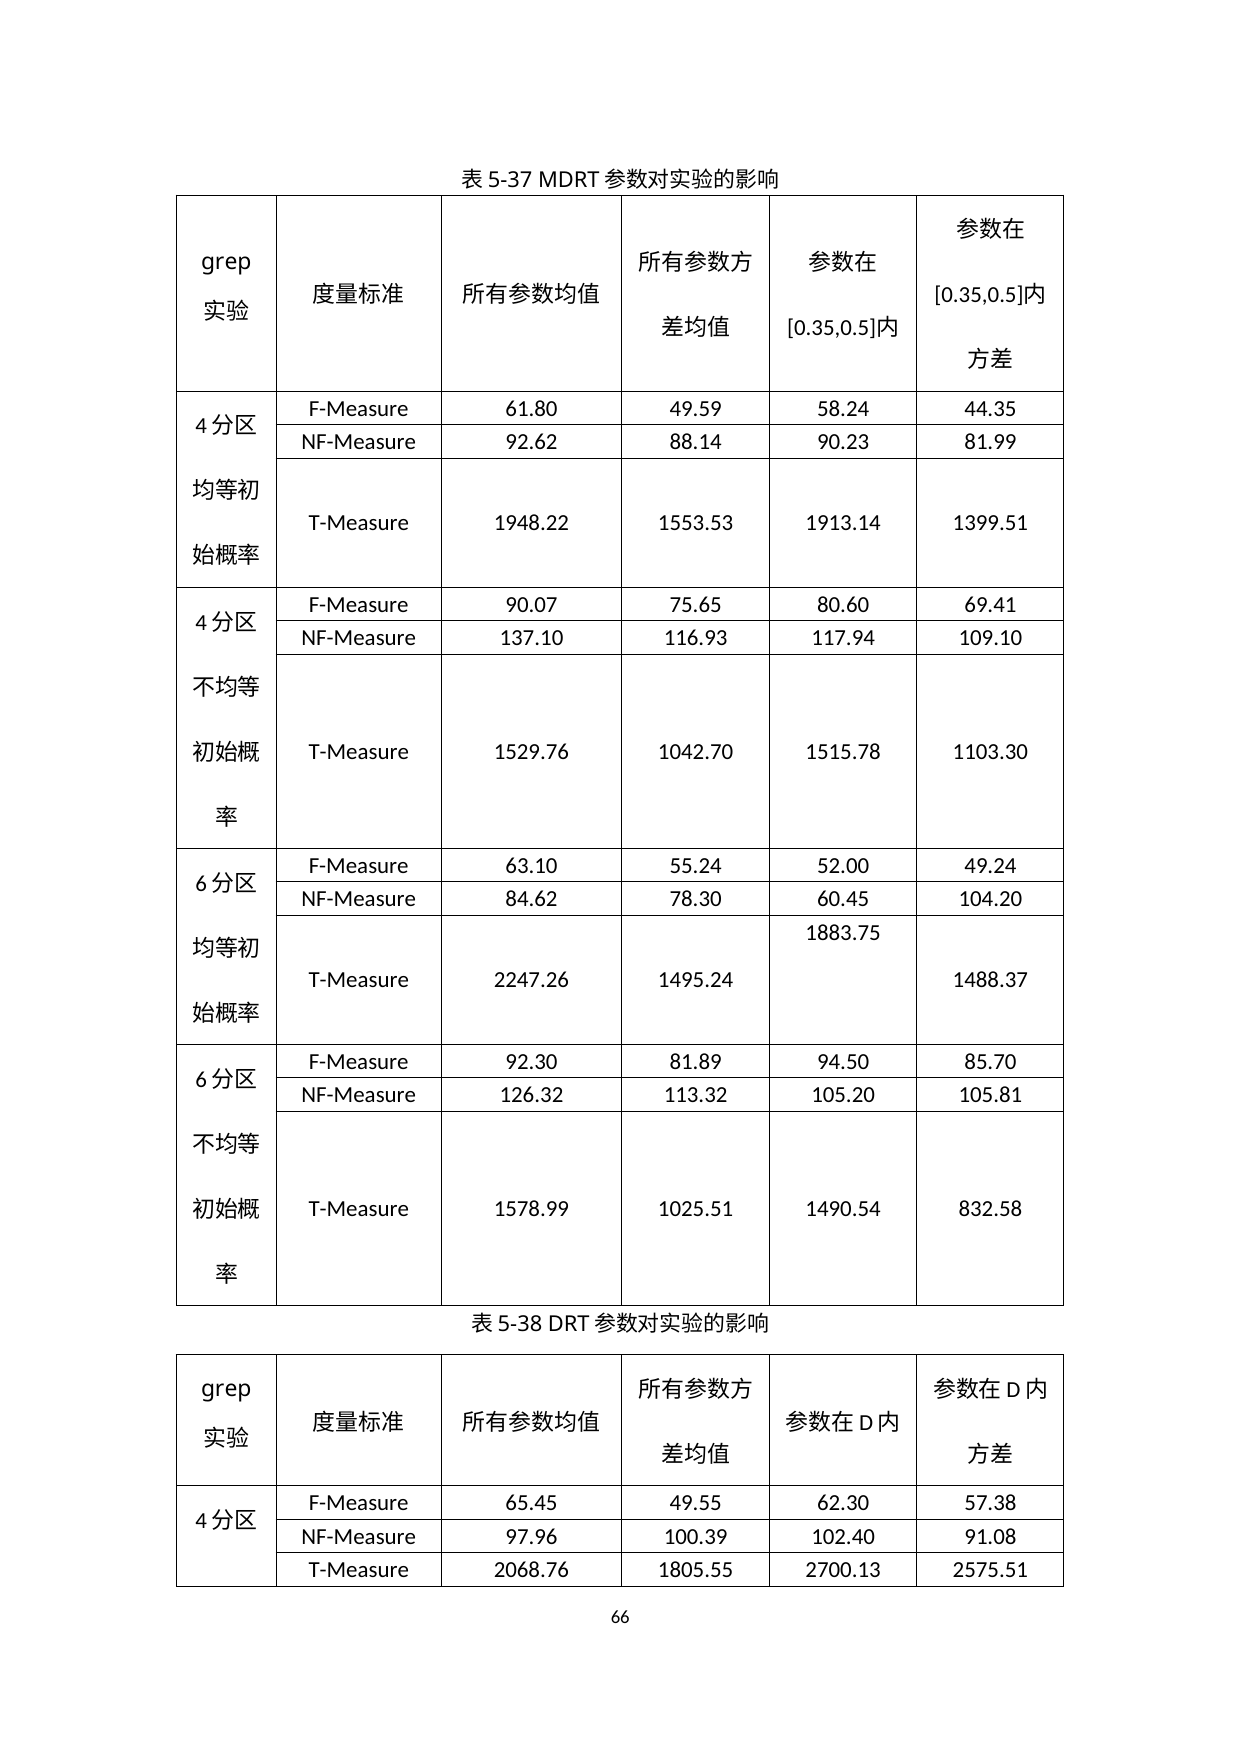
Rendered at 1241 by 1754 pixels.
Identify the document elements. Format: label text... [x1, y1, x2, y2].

table_cell F-Measure [277, 588, 441, 620]
table_cell F-Measure [277, 1486, 441, 1519]
table_header 所有参数方差均值 [622, 196, 769, 391]
table_cell 69.41 [917, 588, 1063, 620]
table_cell 1553.53 [622, 459, 769, 587]
table_cell 55.24 [622, 849, 769, 881]
table_header grep实验 [177, 196, 276, 391]
table_cell 113.32 [622, 1078, 769, 1111]
table_cell 85.70 [917, 1045, 1063, 1077]
table_cell 105.20 [770, 1078, 916, 1111]
table_cell 81.99 [917, 425, 1063, 458]
table_cell T-Measure [277, 1112, 441, 1305]
table_cell 116.93 [622, 621, 769, 654]
table_cell F-Measure [277, 392, 441, 424]
table_cell F-Measure [277, 1045, 441, 1077]
table_cell NF-Measure [277, 882, 441, 915]
table_cell 52.00 [770, 849, 916, 881]
table_header 参数在[0.35,0.5]内 [770, 196, 916, 391]
table_cell NF-Measure [277, 621, 441, 654]
table_cell 61.80 [442, 392, 621, 424]
table_cell 137.10 [442, 621, 621, 654]
table_header 所有参数均值 [442, 196, 621, 391]
table_cell 4分区均等初始概率 [177, 392, 276, 587]
text 表5-37 MDRT参数对实验的影响 [187, 162, 1053, 194]
table_cell 57.38 [917, 1486, 1063, 1519]
table_cell 832.58 [917, 1112, 1063, 1305]
table_cell 1515.78 [770, 655, 916, 848]
table_header 所有参数均值 [442, 1355, 621, 1485]
table_cell NF-Measure [277, 1520, 441, 1552]
table_cell 49.59 [622, 392, 769, 424]
table_cell 92.30 [442, 1045, 621, 1077]
table_header 参数在D内方差 [917, 1355, 1063, 1485]
table_cell T-Measure [277, 459, 441, 587]
table_cell 2700.13 [770, 1553, 916, 1586]
table_header 参数在D内 [770, 1355, 916, 1485]
table_cell 1025.51 [622, 1112, 769, 1305]
text 表5-38 DRT参数对实验的影响 [187, 1306, 1053, 1338]
table_cell 1103.30 [917, 655, 1063, 848]
table_header 度量标准 [277, 196, 441, 391]
table_cell 2068.76 [442, 1553, 621, 1586]
table_cell T-Measure [277, 916, 441, 1044]
table_cell T-Measure [277, 655, 441, 848]
table_cell 1488.37 [917, 916, 1063, 1044]
table_cell 44.35 [917, 392, 1063, 424]
table_cell 100.39 [622, 1520, 769, 1552]
table_header grep实验 [177, 1355, 276, 1485]
table_cell 90.23 [770, 425, 916, 458]
table_cell 80.60 [770, 588, 916, 620]
table_cell 117.94 [770, 621, 916, 654]
table_cell 1490.54 [770, 1112, 916, 1305]
table_cell 102.40 [770, 1520, 916, 1552]
table_cell NF-Measure [277, 425, 441, 458]
table_cell 1578.99 [442, 1112, 621, 1305]
table_cell 49.55 [622, 1486, 769, 1519]
table_cell 92.62 [442, 425, 621, 458]
table_cell 81.89 [622, 1045, 769, 1077]
table_cell 1883.75 [770, 916, 916, 1044]
table_cell 105.81 [917, 1078, 1063, 1111]
table_cell 97.96 [442, 1520, 621, 1552]
table_cell 6分区不均等初始概率 [177, 1045, 276, 1305]
table_cell 1399.51 [917, 459, 1063, 587]
table_cell 60.45 [770, 882, 916, 915]
table_cell 6分区均等初始概率 [177, 849, 276, 1044]
table_cell T-Measure [277, 1553, 441, 1586]
table_cell 63.10 [442, 849, 621, 881]
table_cell 2247.26 [442, 916, 621, 1044]
table_cell 58.24 [770, 392, 916, 424]
table_cell 104.20 [917, 882, 1063, 915]
table_cell 1805.55 [622, 1553, 769, 1586]
table_cell 109.10 [917, 621, 1063, 654]
table_cell 90.07 [442, 588, 621, 620]
table_cell 1913.14 [770, 459, 916, 587]
table_cell 62.30 [770, 1486, 916, 1519]
table_cell 1948.22 [442, 459, 621, 587]
table_cell 75.65 [622, 588, 769, 620]
table_cell NF-Measure [277, 1078, 441, 1111]
table_cell 4分区均等初始概率 [177, 1486, 276, 1586]
table_cell 84.62 [442, 882, 621, 915]
table_cell 126.32 [442, 1078, 621, 1111]
table_cell 91.08 [917, 1520, 1063, 1552]
table_cell 78.30 [622, 882, 769, 915]
table_cell 2575.51 [917, 1553, 1063, 1586]
table_cell 1495.24 [622, 916, 769, 1044]
table_cell 88.14 [622, 425, 769, 458]
table_cell F-Measure [277, 849, 441, 881]
table_cell 94.50 [770, 1045, 916, 1077]
table_cell 1529.76 [442, 655, 621, 848]
table_header 所有参数方差均值 [622, 1355, 769, 1485]
table_cell 65.45 [442, 1486, 621, 1519]
table_cell 4分区不均等初始概率 [177, 588, 276, 848]
table_cell 1042.70 [622, 655, 769, 848]
table_header 度量标准 [277, 1355, 441, 1485]
table_cell 49.24 [917, 849, 1063, 881]
table_header 参数在[0.35,0.5]内方差 [917, 196, 1063, 391]
